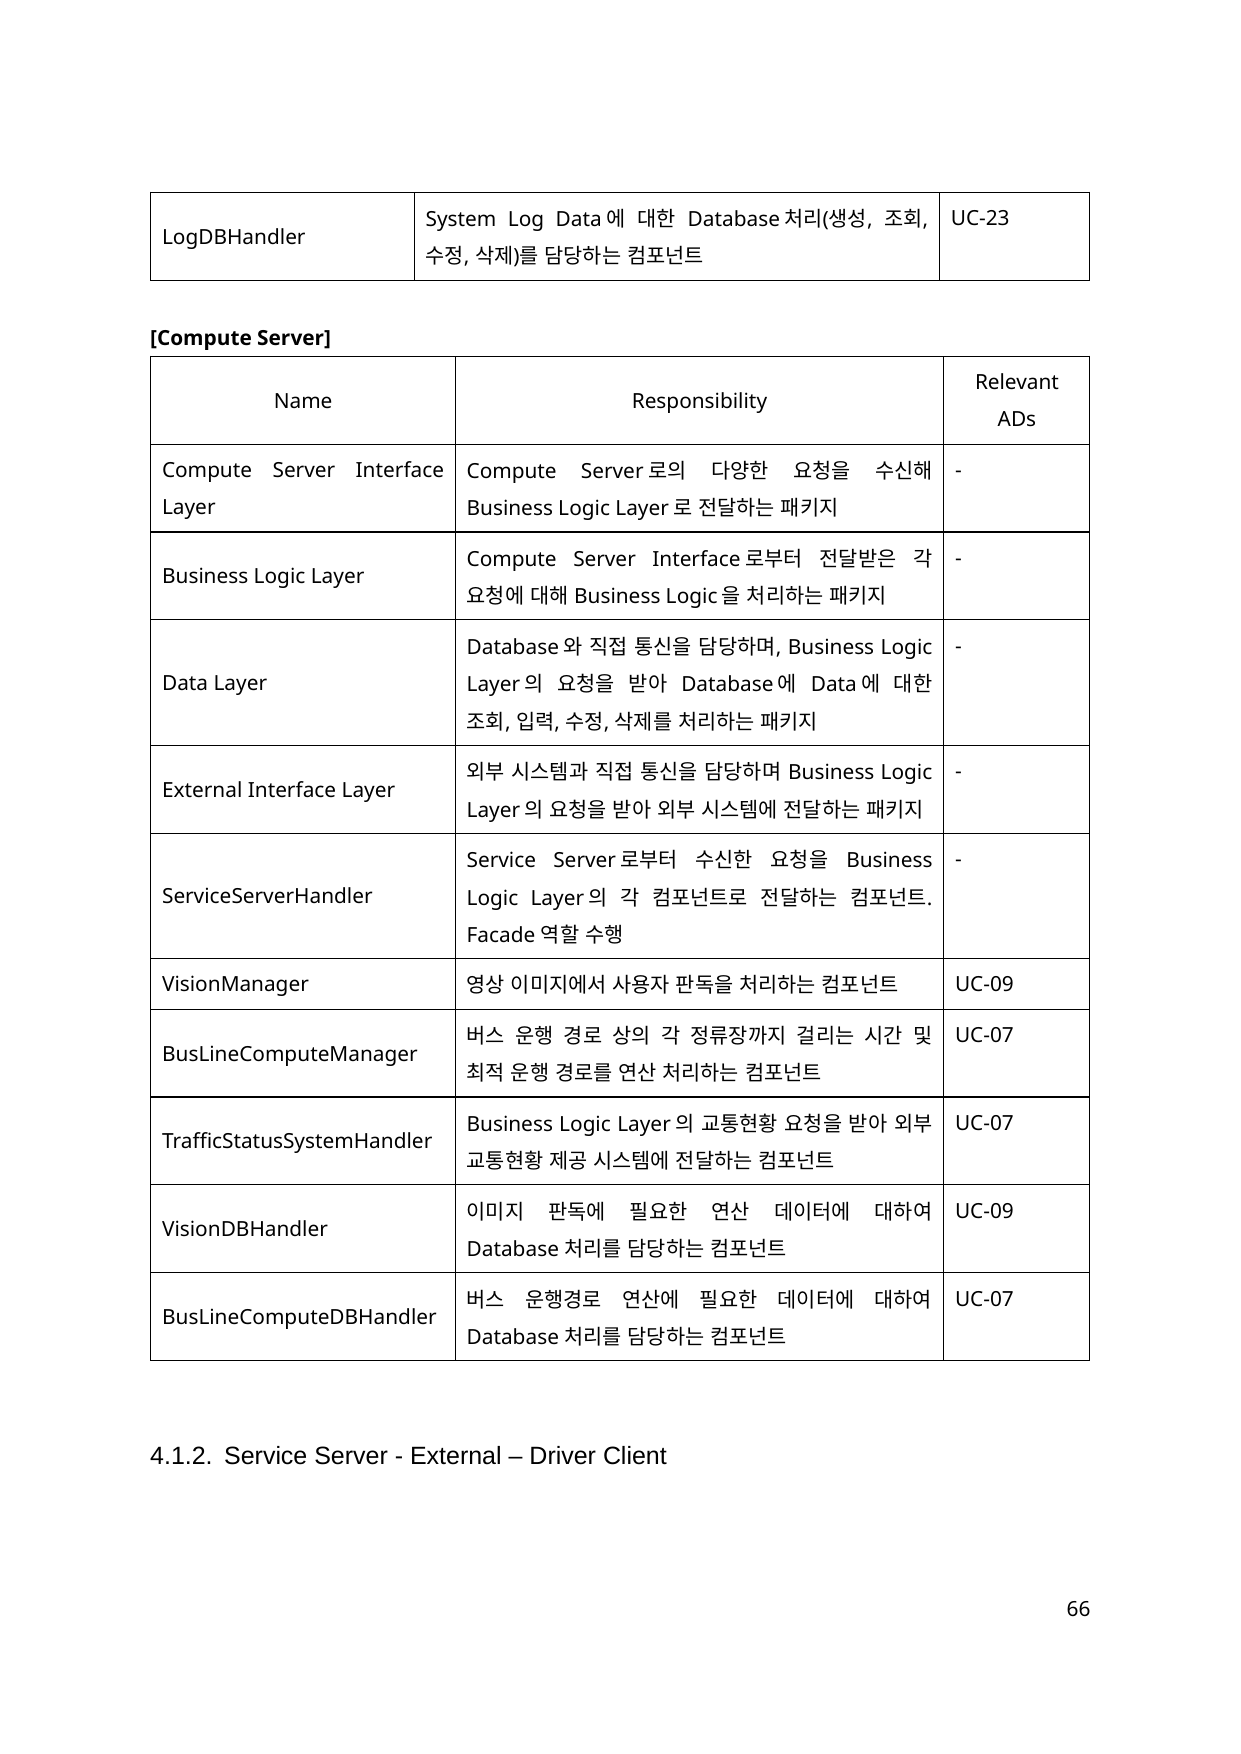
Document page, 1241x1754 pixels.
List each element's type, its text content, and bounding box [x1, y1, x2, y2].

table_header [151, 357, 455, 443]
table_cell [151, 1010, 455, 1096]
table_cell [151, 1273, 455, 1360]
subtitle Service Server - External – Driver Client [150, 1436, 1090, 1474]
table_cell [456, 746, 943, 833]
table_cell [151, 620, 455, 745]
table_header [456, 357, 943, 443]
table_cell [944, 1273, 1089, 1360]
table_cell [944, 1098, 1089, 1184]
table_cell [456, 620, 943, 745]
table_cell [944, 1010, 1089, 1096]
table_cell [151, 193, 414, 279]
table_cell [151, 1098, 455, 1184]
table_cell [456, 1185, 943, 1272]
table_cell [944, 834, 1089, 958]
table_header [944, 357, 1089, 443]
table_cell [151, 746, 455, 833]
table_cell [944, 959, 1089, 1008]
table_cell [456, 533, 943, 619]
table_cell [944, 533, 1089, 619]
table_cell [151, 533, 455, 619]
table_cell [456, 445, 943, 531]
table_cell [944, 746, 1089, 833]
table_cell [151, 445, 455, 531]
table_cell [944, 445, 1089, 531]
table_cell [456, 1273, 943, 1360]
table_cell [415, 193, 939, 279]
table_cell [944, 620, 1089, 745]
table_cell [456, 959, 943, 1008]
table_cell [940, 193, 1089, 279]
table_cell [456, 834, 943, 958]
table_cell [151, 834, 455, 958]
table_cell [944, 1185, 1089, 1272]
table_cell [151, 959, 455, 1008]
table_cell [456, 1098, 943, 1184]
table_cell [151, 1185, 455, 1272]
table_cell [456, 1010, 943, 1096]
text [Compute Server] [150, 318, 1090, 356]
